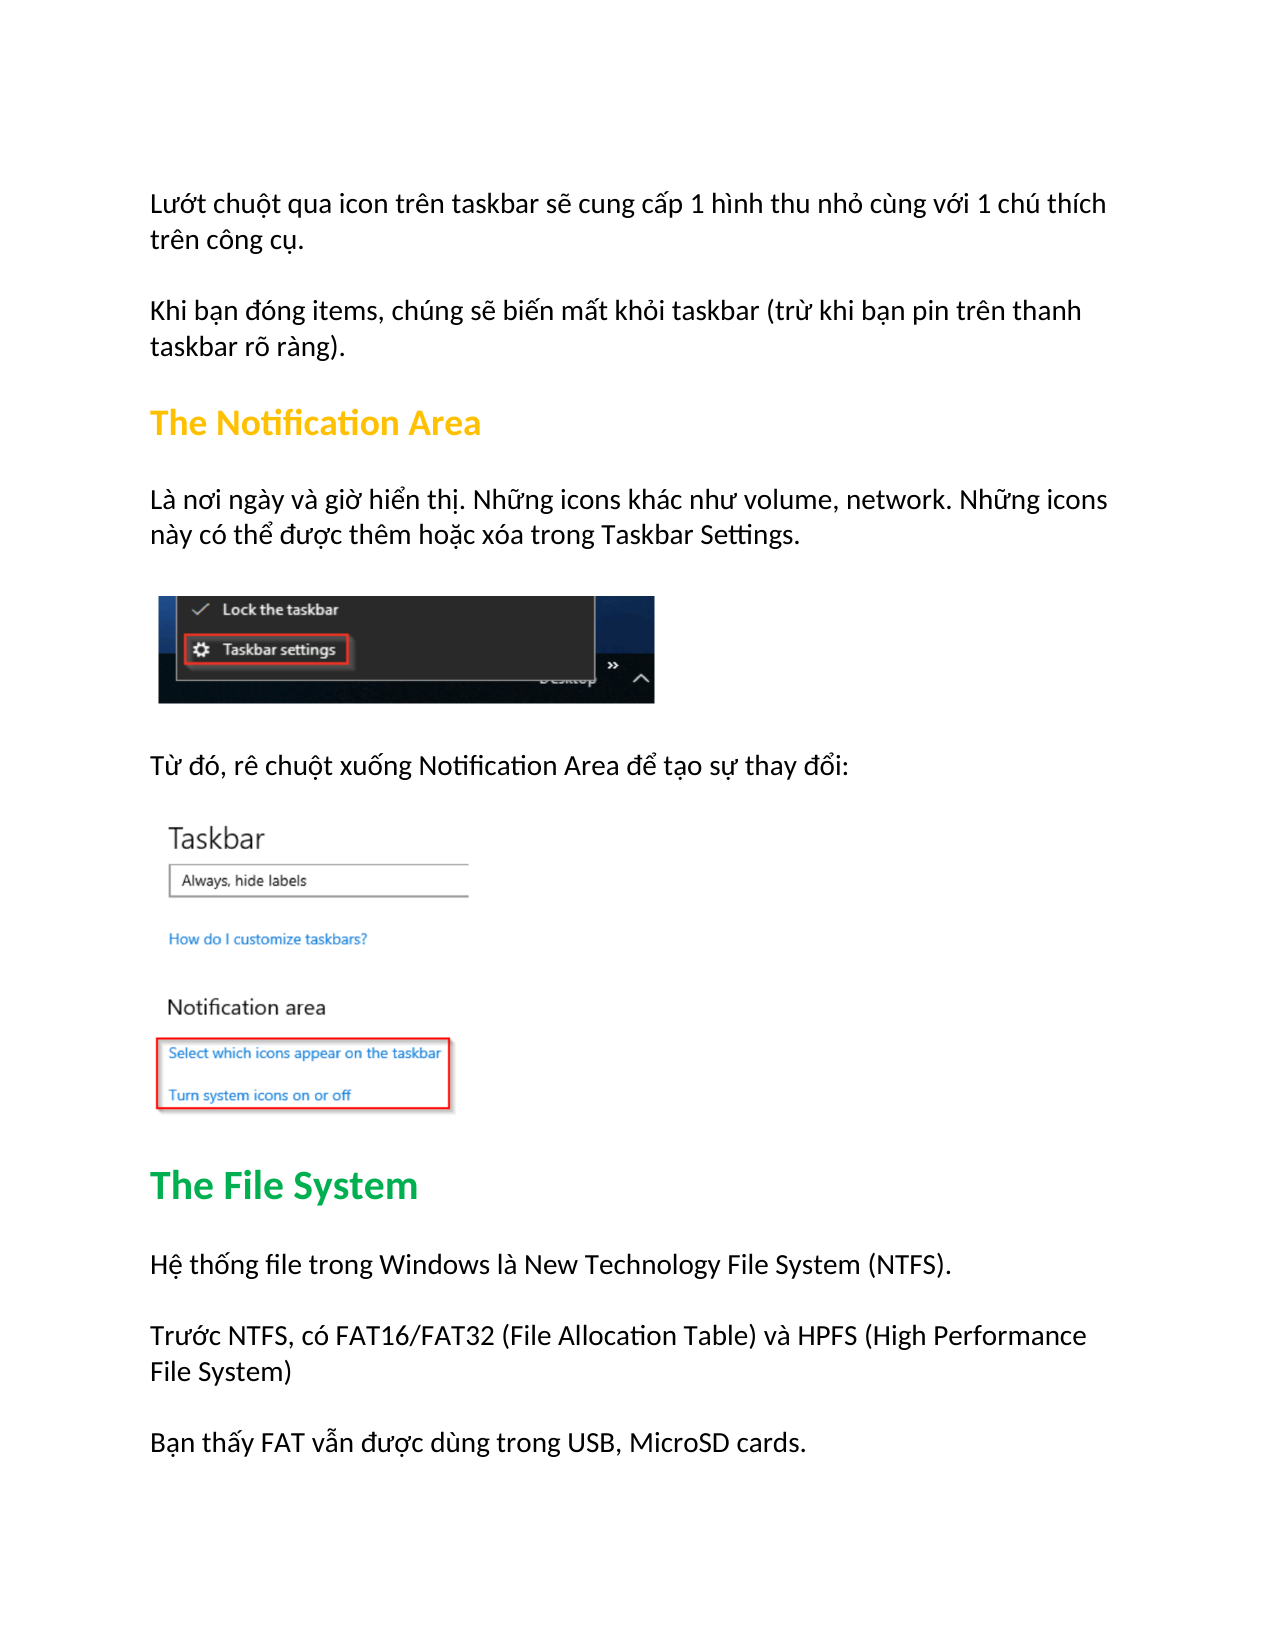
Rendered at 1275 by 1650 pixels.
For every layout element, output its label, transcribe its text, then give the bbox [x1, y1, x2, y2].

picture [150, 587, 665, 712]
text Từ đó, rê chuột xuống Notification Area để tạo sự thay đổi: [150, 747, 1125, 782]
picture [150, 818, 478, 1124]
text Hệ thống file trong Windows là New Technology File System (NTFS). [150, 1246, 1125, 1281]
text Trước NTFS, có FAT16/FAT32 (File Allocation Table) và HPFS (High Performance File System) [150, 1317, 1125, 1388]
text Lướt chuột qua icon trên taskbar sẽ cung cấp 1 hình thu nhỏ cùng với 1 chú thích trên công cụ. [150, 186, 1125, 257]
text Là nơi ngày và giờ hiển thị. Những icons khác như volume, network. Những icons này có thể được thêm hoặc xóa trong Taskbar Settings. [150, 481, 1125, 552]
text The Notification Area [150, 399, 1125, 445]
text The File System [150, 1159, 1125, 1210]
text Bạn thấy FAT vẫn được dùng trong USB, MicroSD cards. [150, 1424, 1125, 1459]
text Khi bạn đóng items, chúng sẽ biến mất khỏi taskbar (trừ khi bạn pin trên thanh taskbar rõ ràng). [150, 292, 1125, 364]
